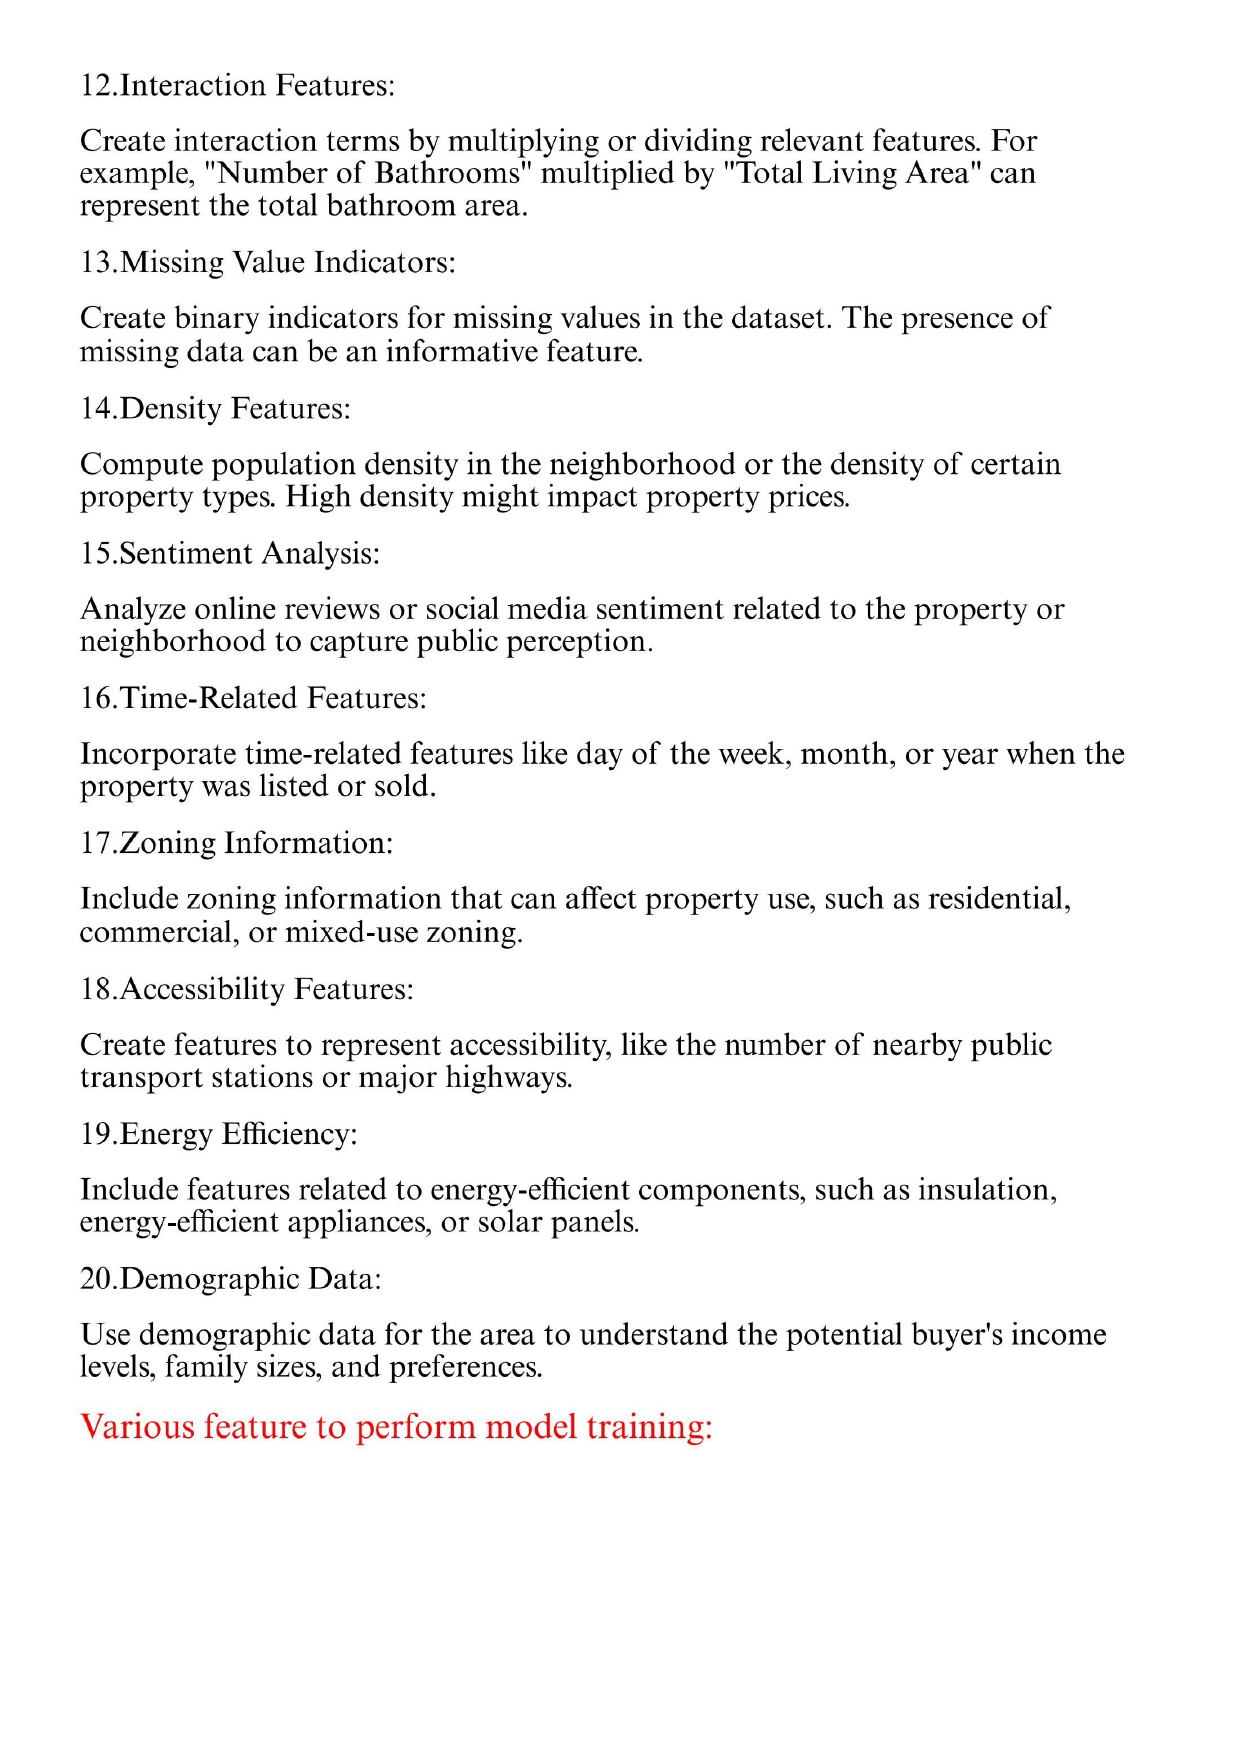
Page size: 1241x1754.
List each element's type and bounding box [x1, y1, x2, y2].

picture [72, 72, 1126, 1451]
